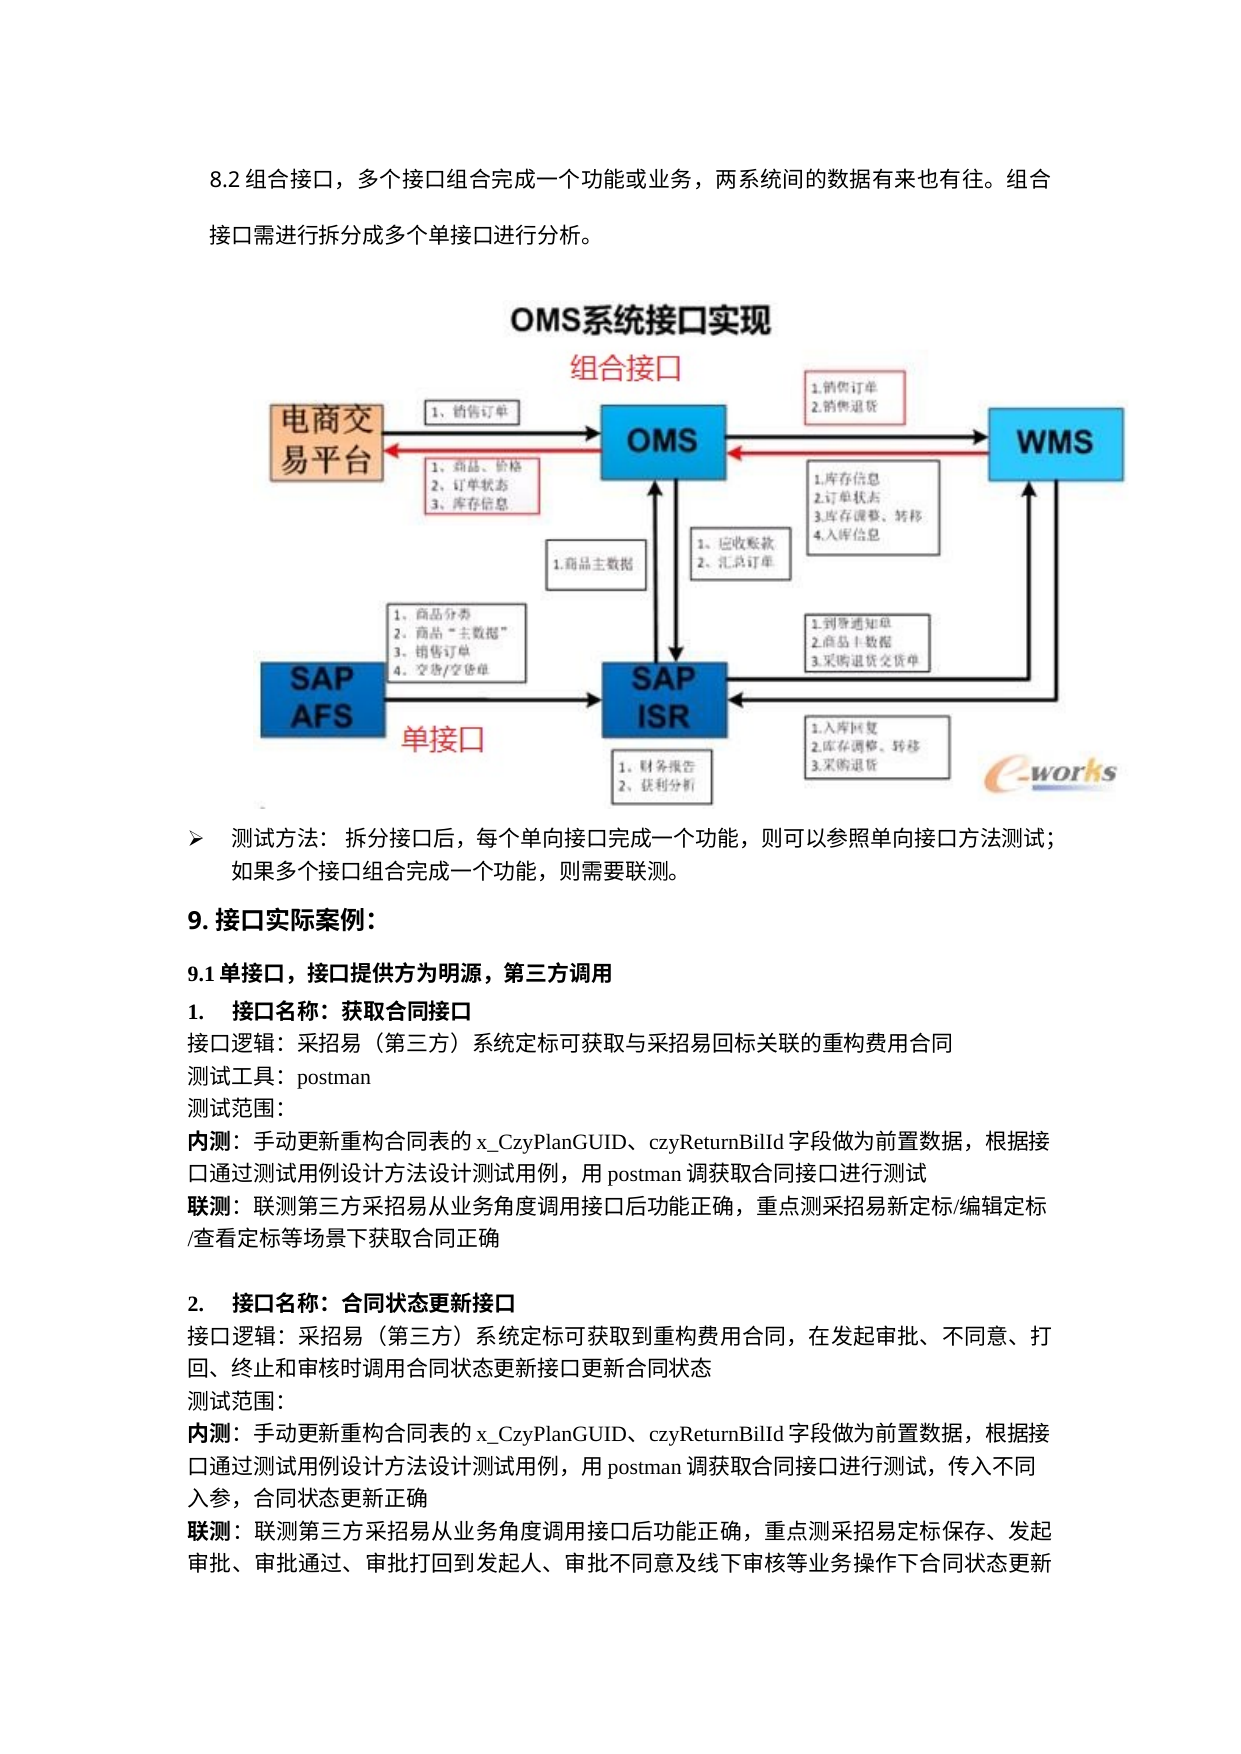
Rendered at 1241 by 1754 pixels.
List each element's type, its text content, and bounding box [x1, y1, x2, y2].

text 接口逻辑：采招易（第三方）系统定标可获取与采招易回标关联的重构费用合同 [187, 1026, 1053, 1058]
list 测试方法： 拆分接口后，每个单向接口完成一个功能，则可以参照单向接口方法测试；如果多个接口组合完成一个功能，则需要联测。 [187, 821, 1053, 886]
text 内测：手动更新重构合同表的x_CzyPlanGUID、czyReturnBilId字段做为前置数据，根据接口通过测试用例设计方法设计测试用例，用postman调获取合同接口进行测试，传入不同入参，合同状态更新正确 [187, 1416, 1053, 1513]
text 测试范围： [187, 1091, 1053, 1123]
picture [253, 300, 1133, 809]
subtitle 9.1单接口，接口提供方为明源，第三方调用 [187, 956, 1053, 988]
text 联测：联测第三方采招易从业务角度调用接口后功能正确，重点测采招易新定标/编辑定标/查看定标等场景下获取合同正确 [187, 1188, 1053, 1253]
text 测试工具：postman [187, 1058, 1053, 1091]
text 接口逻辑：采招易（第三方）系统定标可获取到重构费用合同，在发起审批、不同意、打回、终止和审核时调用合同状态更新接口更新合同状态 [187, 1318, 1053, 1383]
subtitle 8.2组合接口，多个接口组合完成一个功能或业务，两系统间的数据有来也有往。组合接口需进行拆分成多个单接口进行分析。 [209, 162, 1053, 251]
text 测试范围： [187, 1383, 1053, 1416]
list 接口名称：合同状态更新接口 [187, 1286, 1053, 1318]
list 接口名称：获取合同接口 [187, 993, 1053, 1026]
list 接口实际案例： [187, 886, 1053, 951]
text 内测：手动更新重构合同表的x_CzyPlanGUID、czyReturnBilId字段做为前置数据，根据接口通过测试用例设计方法设计测试用例，用postman调获取合同接口进行测试 [187, 1123, 1053, 1188]
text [187, 1513, 1053, 1578]
